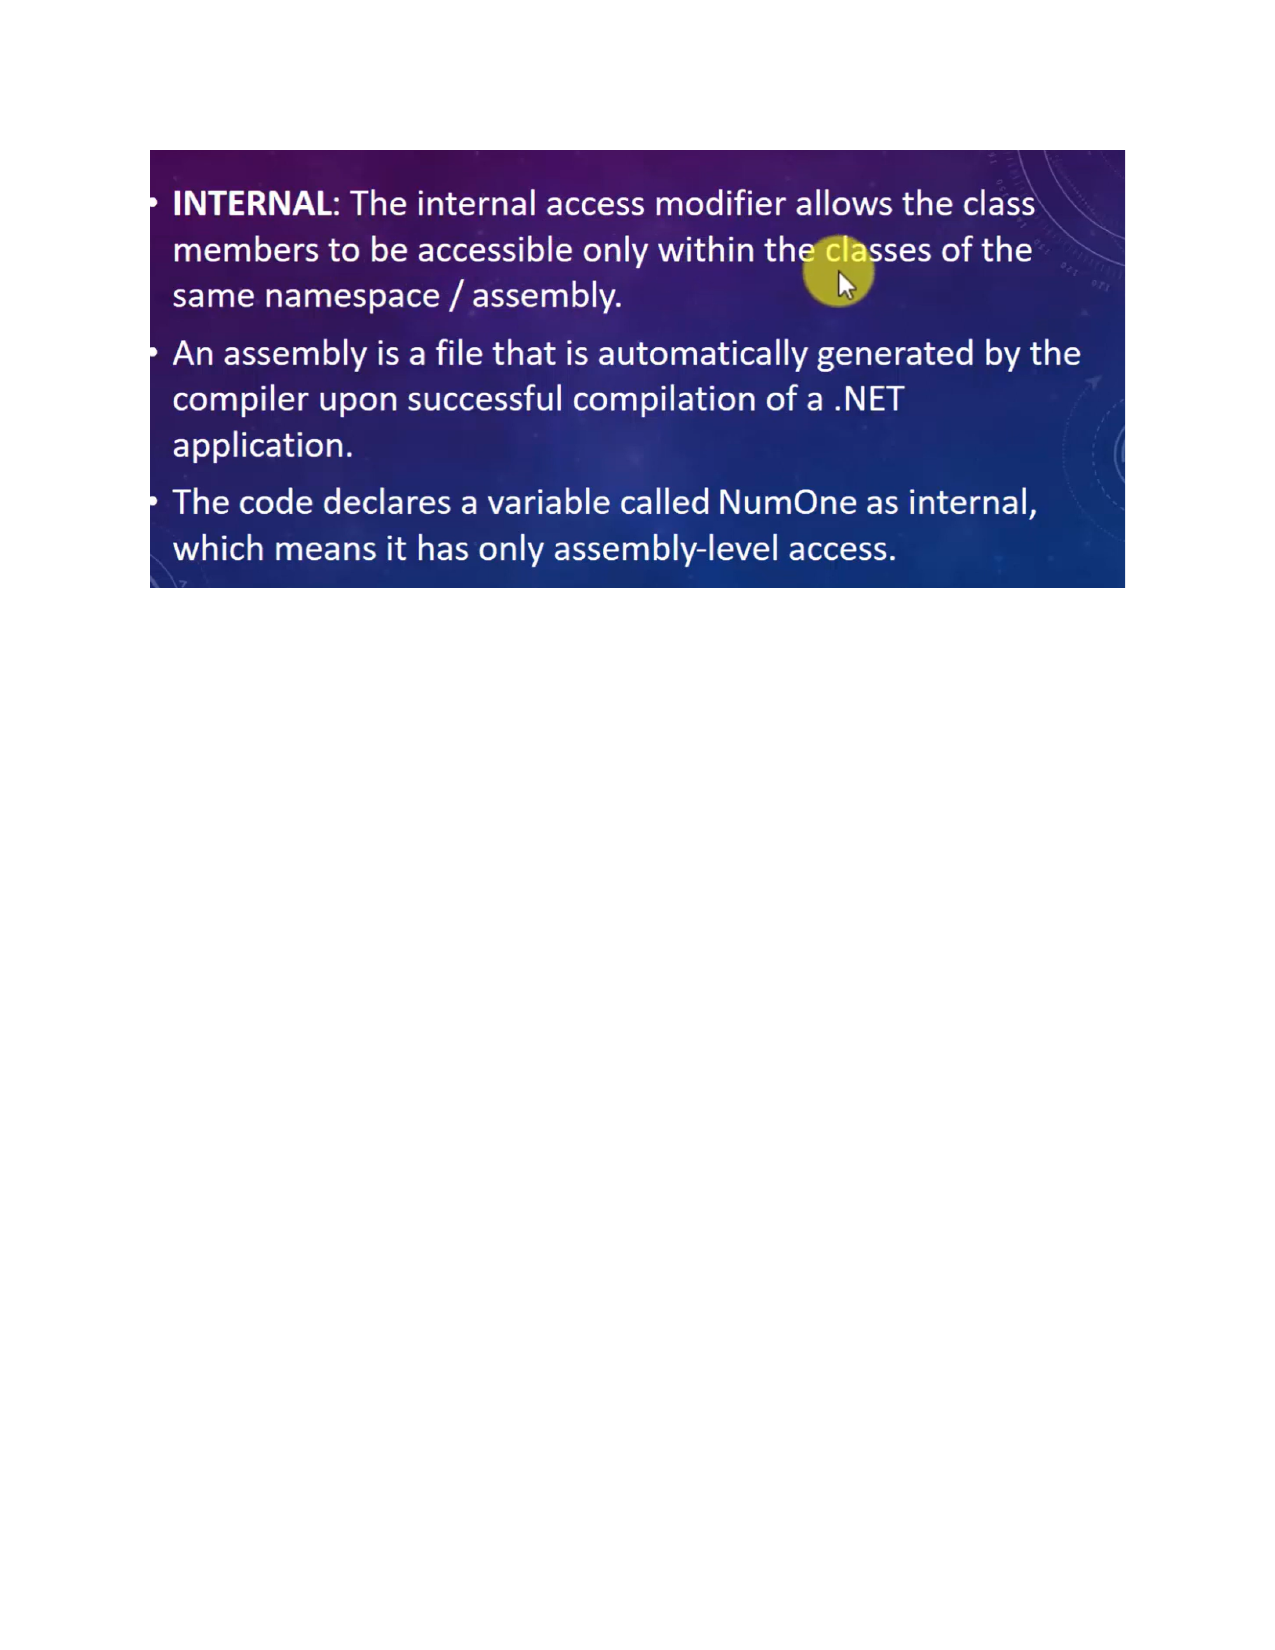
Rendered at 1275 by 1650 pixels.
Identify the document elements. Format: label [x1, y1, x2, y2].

picture [150, 150, 1125, 588]
